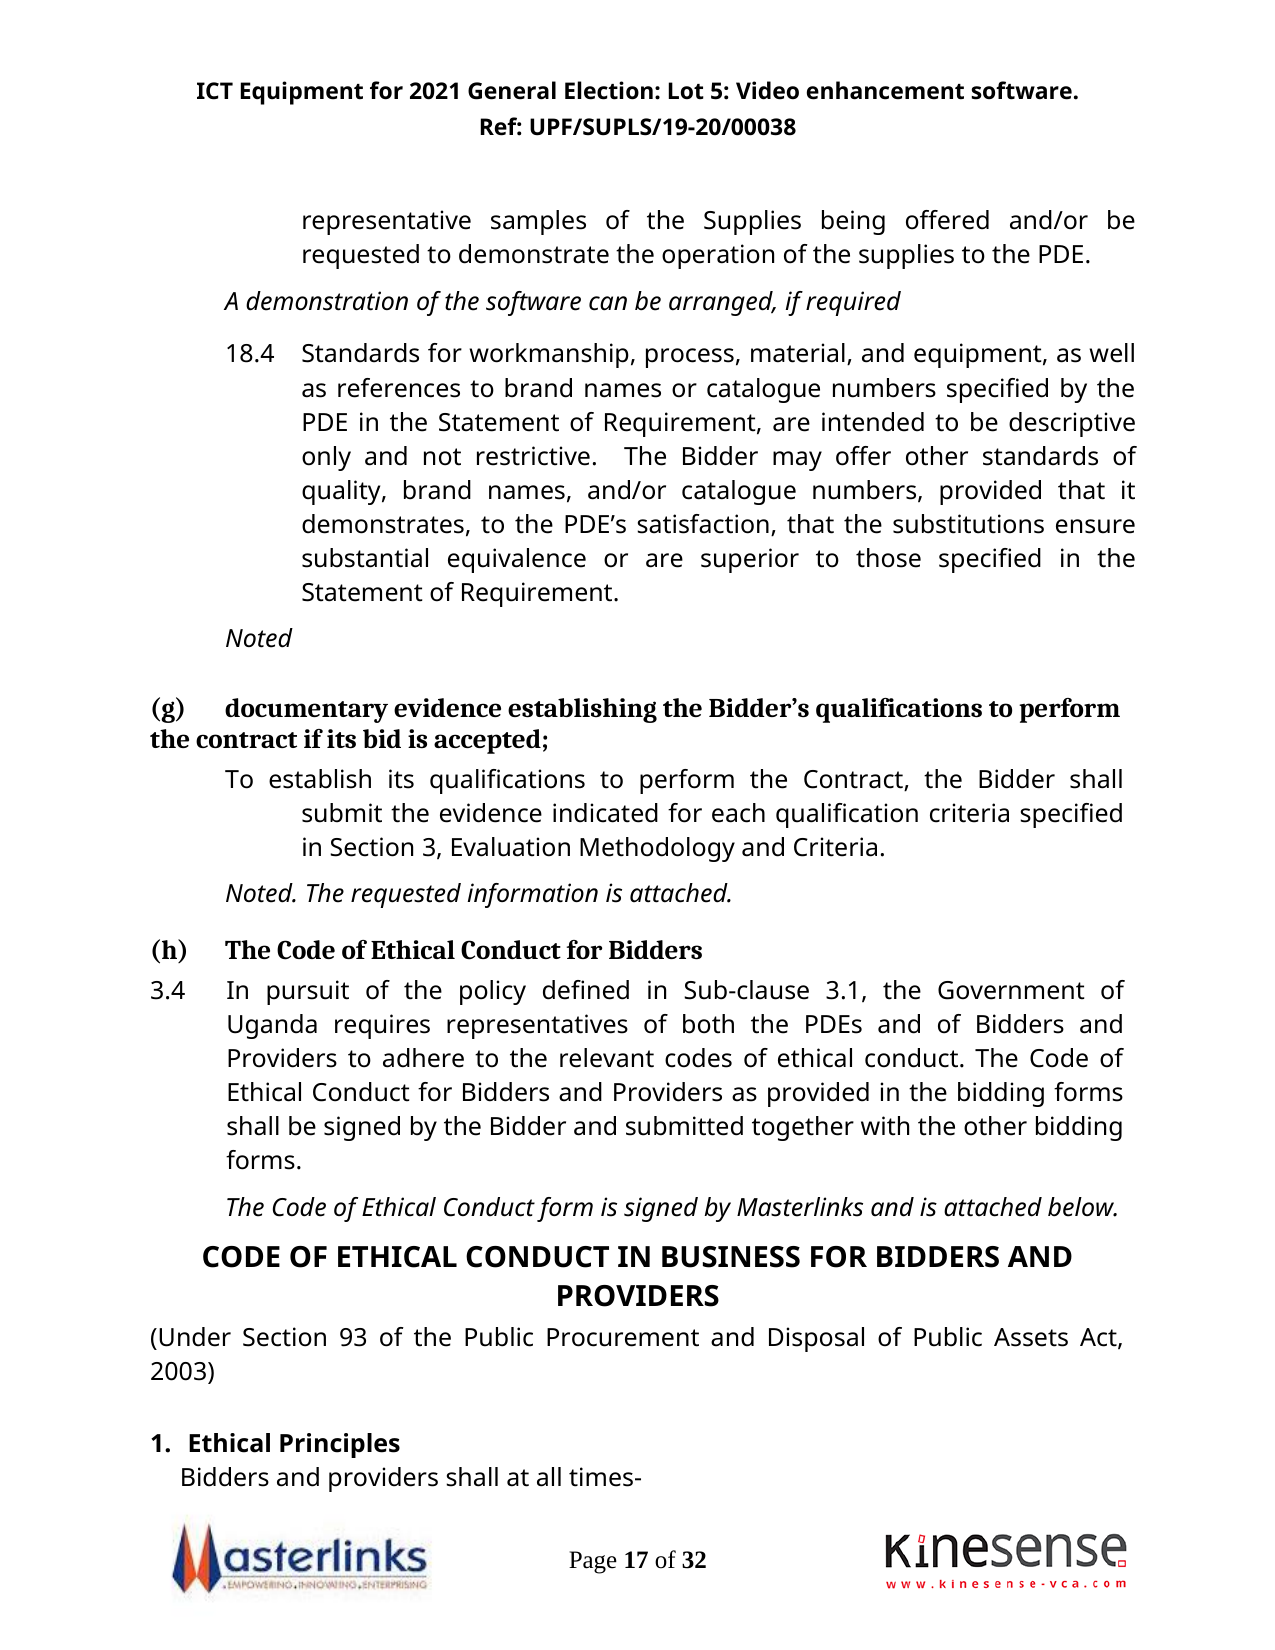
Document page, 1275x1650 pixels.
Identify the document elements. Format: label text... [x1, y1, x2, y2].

text Bidders and providers shall at all times- [179, 1460, 1125, 1494]
subtitle (g) documentary evidence establishing the Bidder’s qualifications to perform the contract if its bid is accepted; [150, 693, 1125, 755]
subtitle (h) The Code of Ethical Conduct for Bidders [150, 935, 1125, 966]
text (Under Section 93 of the Public Procurement and Disposal of Public Assets Act, 2003) [150, 1319, 1125, 1387]
text 3.4 In pursuit of the policy defined in Sub-clause 3.1, the Government of Uganda requires representatives of both the PDEs and of Bidders and Providers to adhere to the relevant codes of ethical conduct. The Code of Ethical Conduct for Bidders and Providers as provided in the bidding forms shall be signed by the Bidder and submitted together with the other bidding forms. [150, 972, 1125, 1177]
picture [150, 1509, 455, 1617]
list Ethical Principles [150, 1426, 1125, 1460]
text The Code of Ethical Conduct form is signed by Masterlinks and is attached below. [225, 1189, 1125, 1223]
text To establish its qualifications to perform the Contract, the Bidder shall submit the evidence indicated for each qualification criteria specified in Section 3, Evaluation Methodology and Criteria. [225, 761, 1125, 863]
text CODE OF ETHICAL CONDUCT IN BUSINESS FOR BIDDERS AND PROVIDERS [150, 1236, 1125, 1315]
table_cell 18.4 Standards for workmanship, process, material, and equipment, as well as references to brand names or catalogue numbers specified by the PDE in the Statement of Requirement, are intended to be descriptive only and not restrictive. The Bidder may offer other standards of quality, brand names, and/or catalogue numbers, provided that it demonstrates, to the PDE’s satisfaction, that the substitutions ensure substantial equivalence or are superior to those specified in the Statement of Requirement. Noted [214, 330, 1148, 668]
picture [871, 1529, 1132, 1593]
text Noted. The requested information is attached. [225, 876, 1125, 910]
